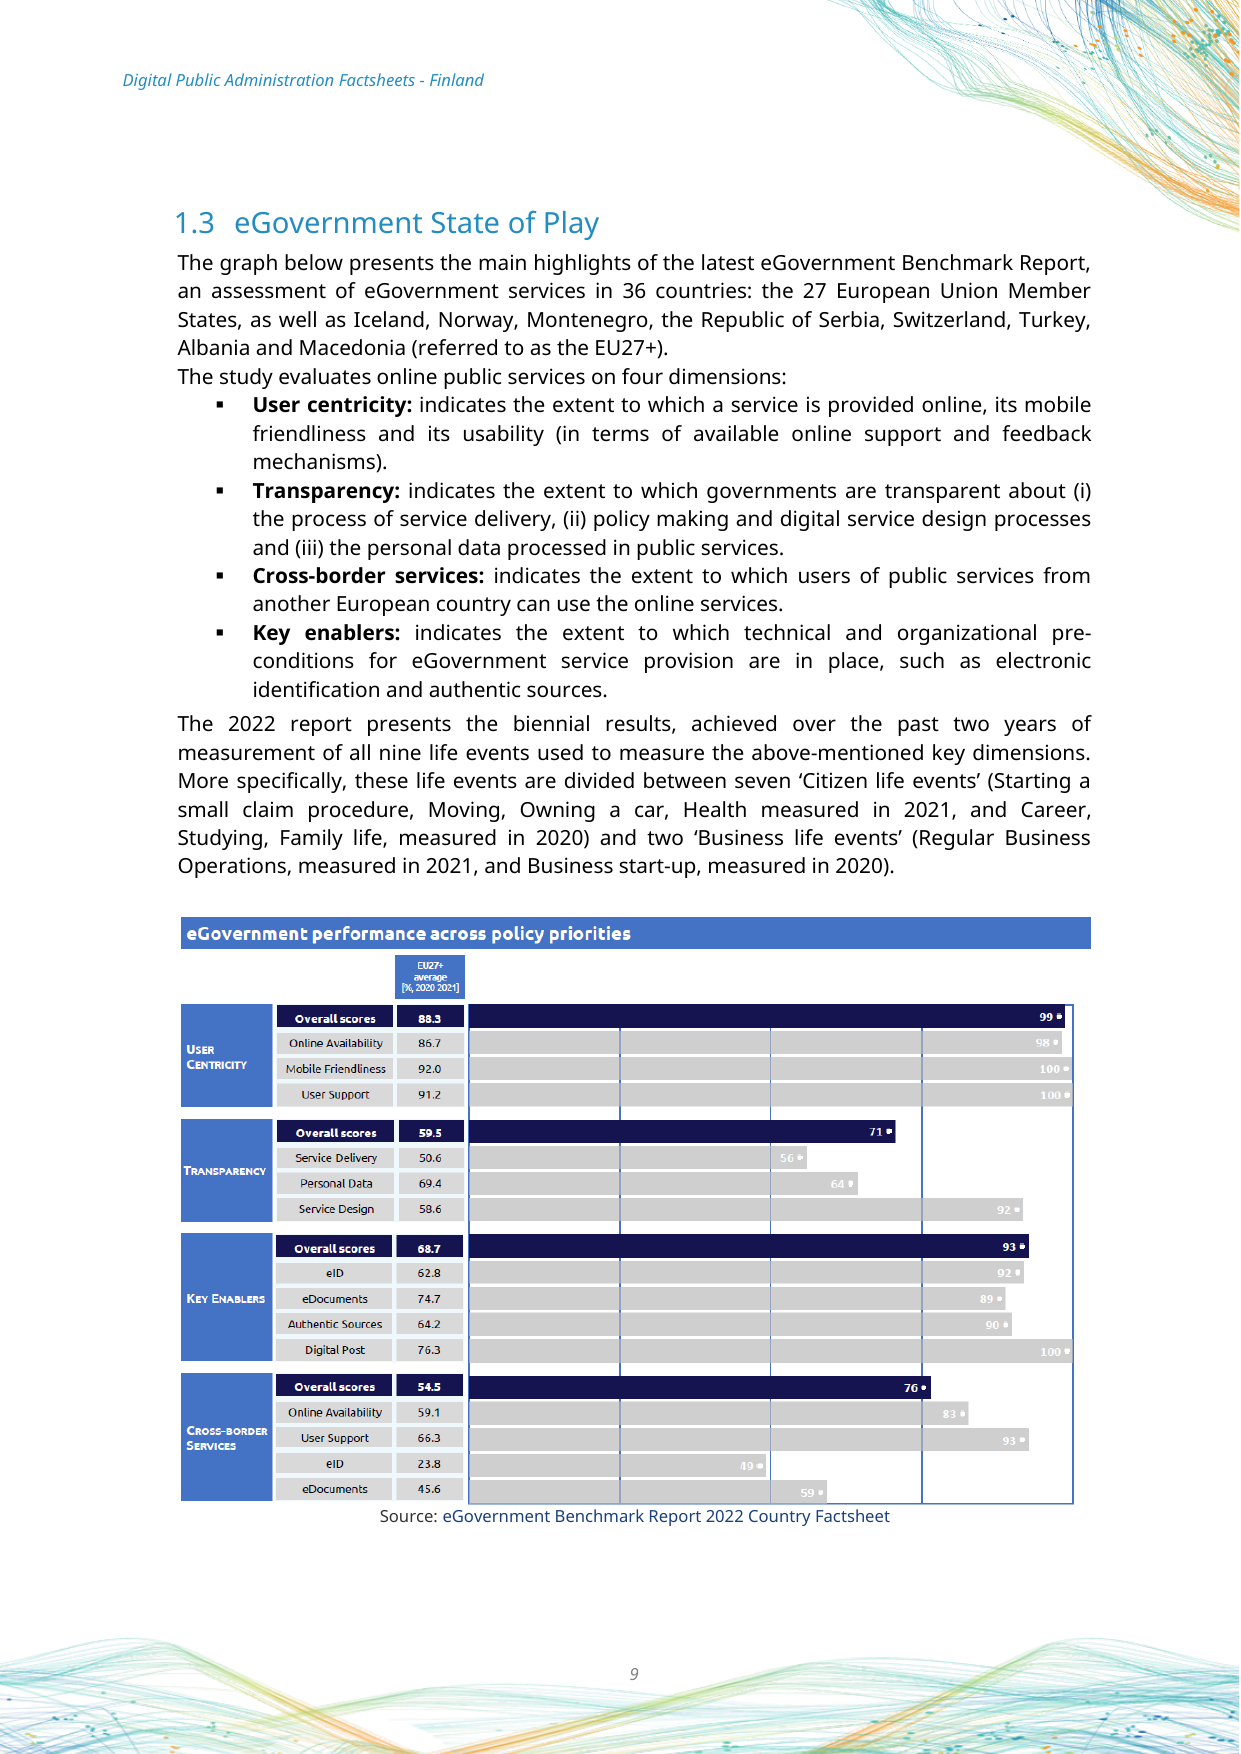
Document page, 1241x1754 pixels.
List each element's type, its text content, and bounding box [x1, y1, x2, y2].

list Transparency: indicates the extent to which governments are transparent about (i) the process of service delivery, (ii) policy making and digital service design processes and (iii) the personal data processed in public services. [215, 476, 1092, 561]
picture [177, 914, 1093, 1505]
text The study evaluates online public services on four dimensions: [177, 362, 1092, 390]
picture [814, 0, 1240, 250]
list Key enablers: indicates the extent to which technical and organizational pre-conditions for eGovernment service provision are in place, such as electronic identification and authentic sources. [215, 618, 1092, 703]
subtitle eGovernment State of Play [174, 202, 1092, 242]
list Cross-border services: indicates the extent to which users of public services from another European country can use the online services. [215, 561, 1092, 618]
text The graph below presents the main highlights of the latest eGovernment Benchmark Report, an assessment of eGovernment services in 36 countries: the 27 European Union Member States, as well as Iceland, Norway, Montenegro, the Republic of Serbia, Switzerland, Turkey, Albania and Macedonia (referred to as the EU27+). [177, 248, 1092, 362]
text Source: eGovernment Benchmark Report 2022 Country Factsheet [177, 1505, 1092, 1527]
list User centricity: indicates the extent to which a service is provided online, its mobile friendliness and its usability (in terms of available online support and feedback mechanisms). [215, 390, 1092, 476]
text The 2022 report presents the biennial results, achieved over the past two years of measurement of all nine life events used to measure the above-mentioned key dimensions. More specifically, these life events are divided between seven ‘Citizen life events’ (Starting a small claim procedure, Moving, Owning a car, Health measured in 2021, and Career, Studying, Family life, measured in 2020) and two ‘Business life events’ (Regular Business Operations, measured in 2021, and Business start-up, measured in 2020). [177, 709, 1092, 880]
picture [0, 1613, 1239, 1754]
